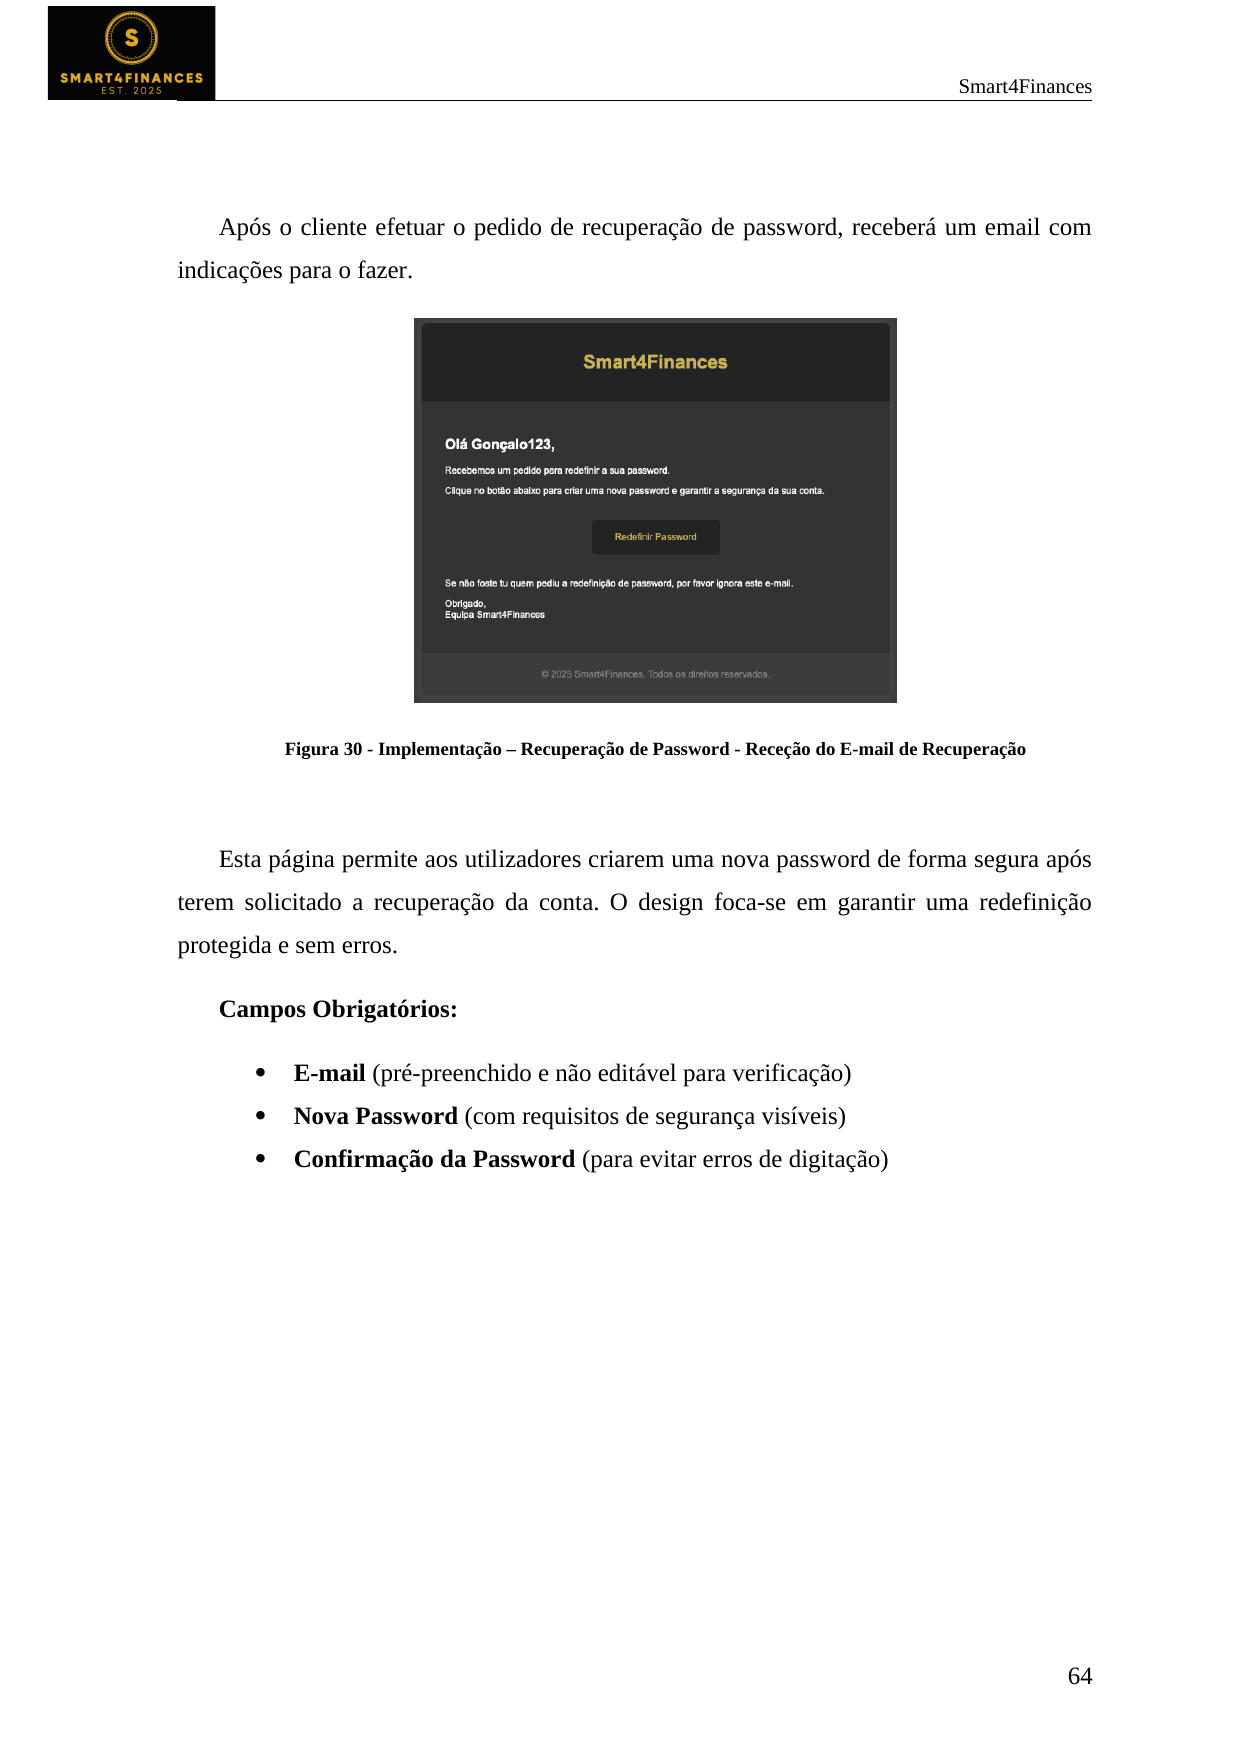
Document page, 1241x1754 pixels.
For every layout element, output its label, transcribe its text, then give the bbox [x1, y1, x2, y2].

text Após o cliente efetuar o pedido de recuperação de password, receberá um email com indicações para o fazer. [177, 212, 1092, 283]
list Nova Password (com requisitos de segurança visíveis) [256, 1101, 1092, 1130]
picture [47, 6, 216, 100]
text Esta página permite aos utilizadores criarem uma nova password de forma segura após terem solicitado a recuperação da conta. O design foca-se em garantir uma redefinição protegida e sem erros. [177, 844, 1092, 959]
list E-mail (pré-preenchido e não editável para verificação) [256, 1058, 1092, 1087]
list Confirmação da Password (para evitar erros de digitação) [256, 1144, 1092, 1173]
text Campos Obrigatórios: [177, 994, 1092, 1023]
picture [414, 318, 897, 703]
